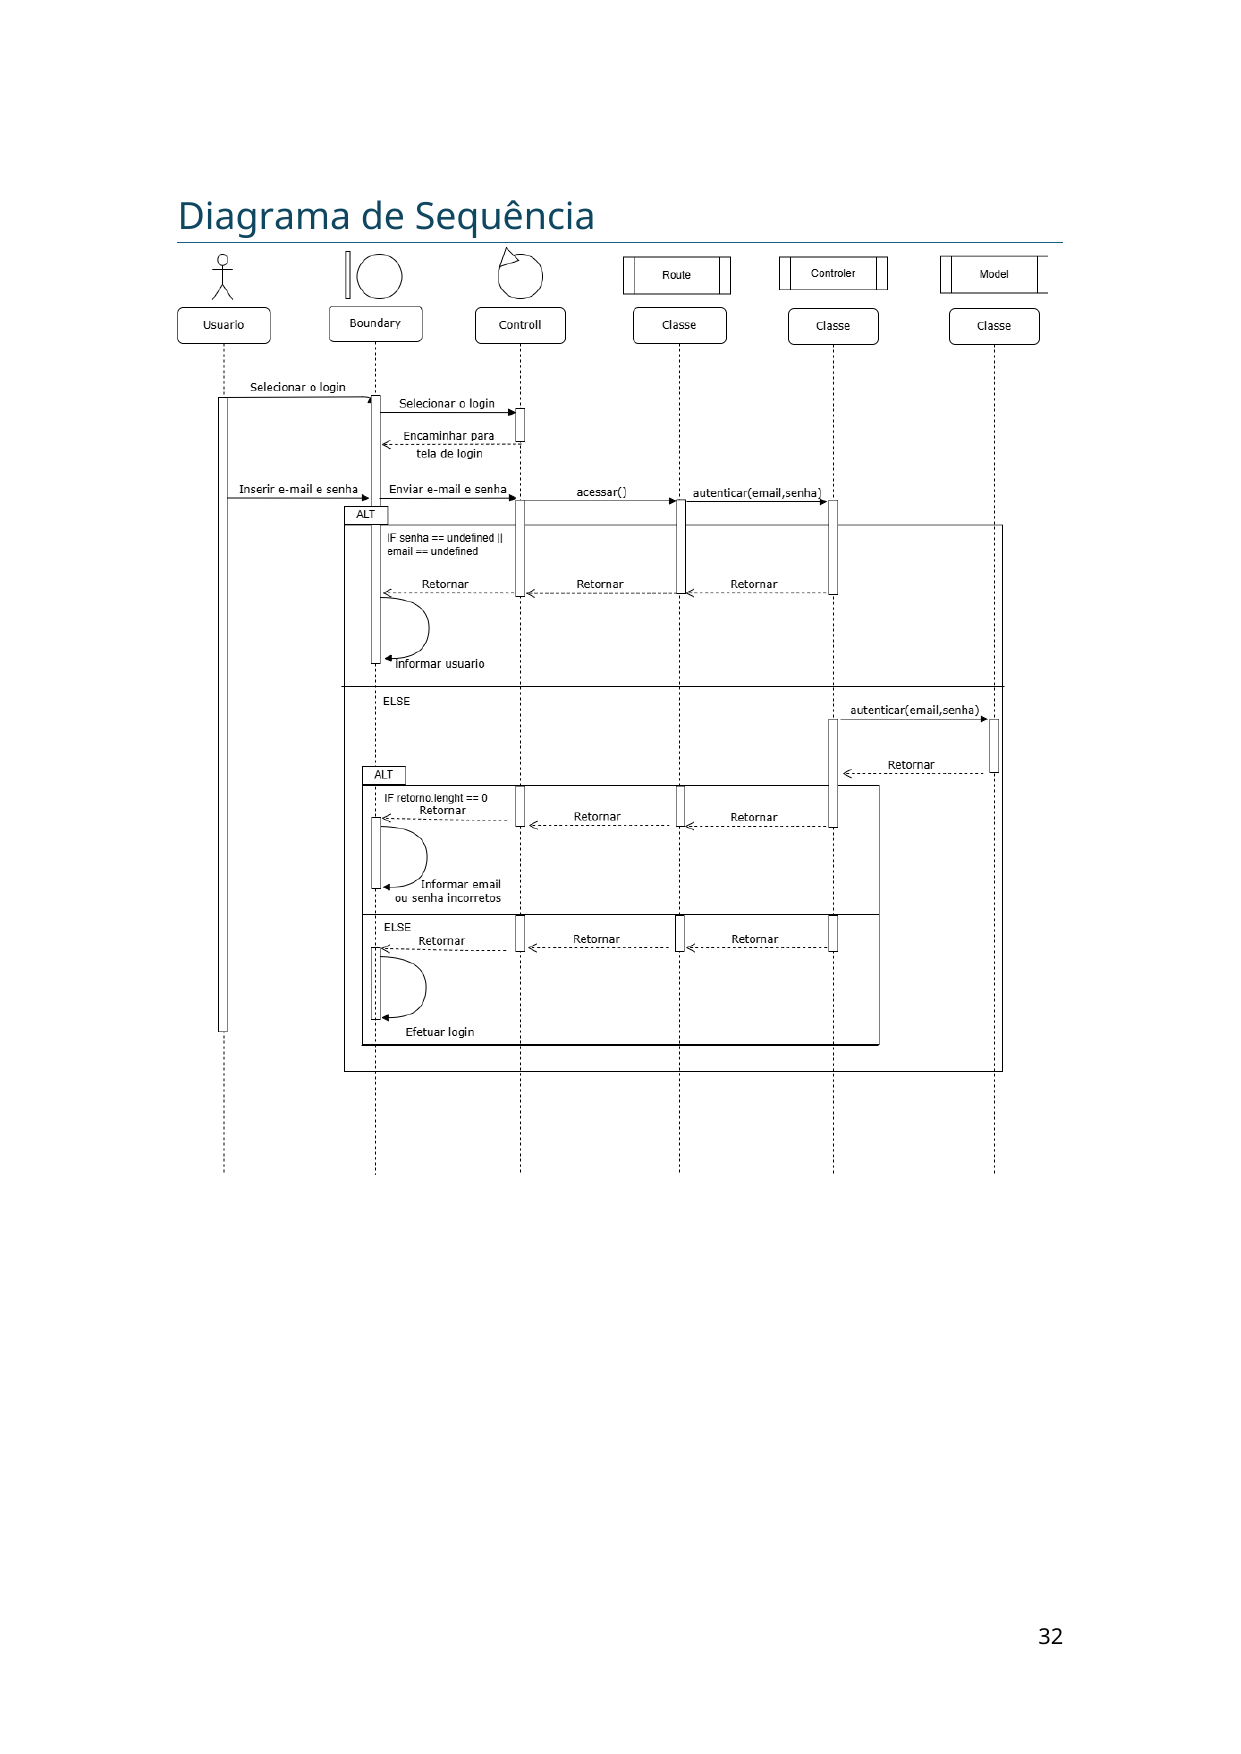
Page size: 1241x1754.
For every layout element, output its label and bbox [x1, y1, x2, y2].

picture [177, 247, 1048, 1194]
